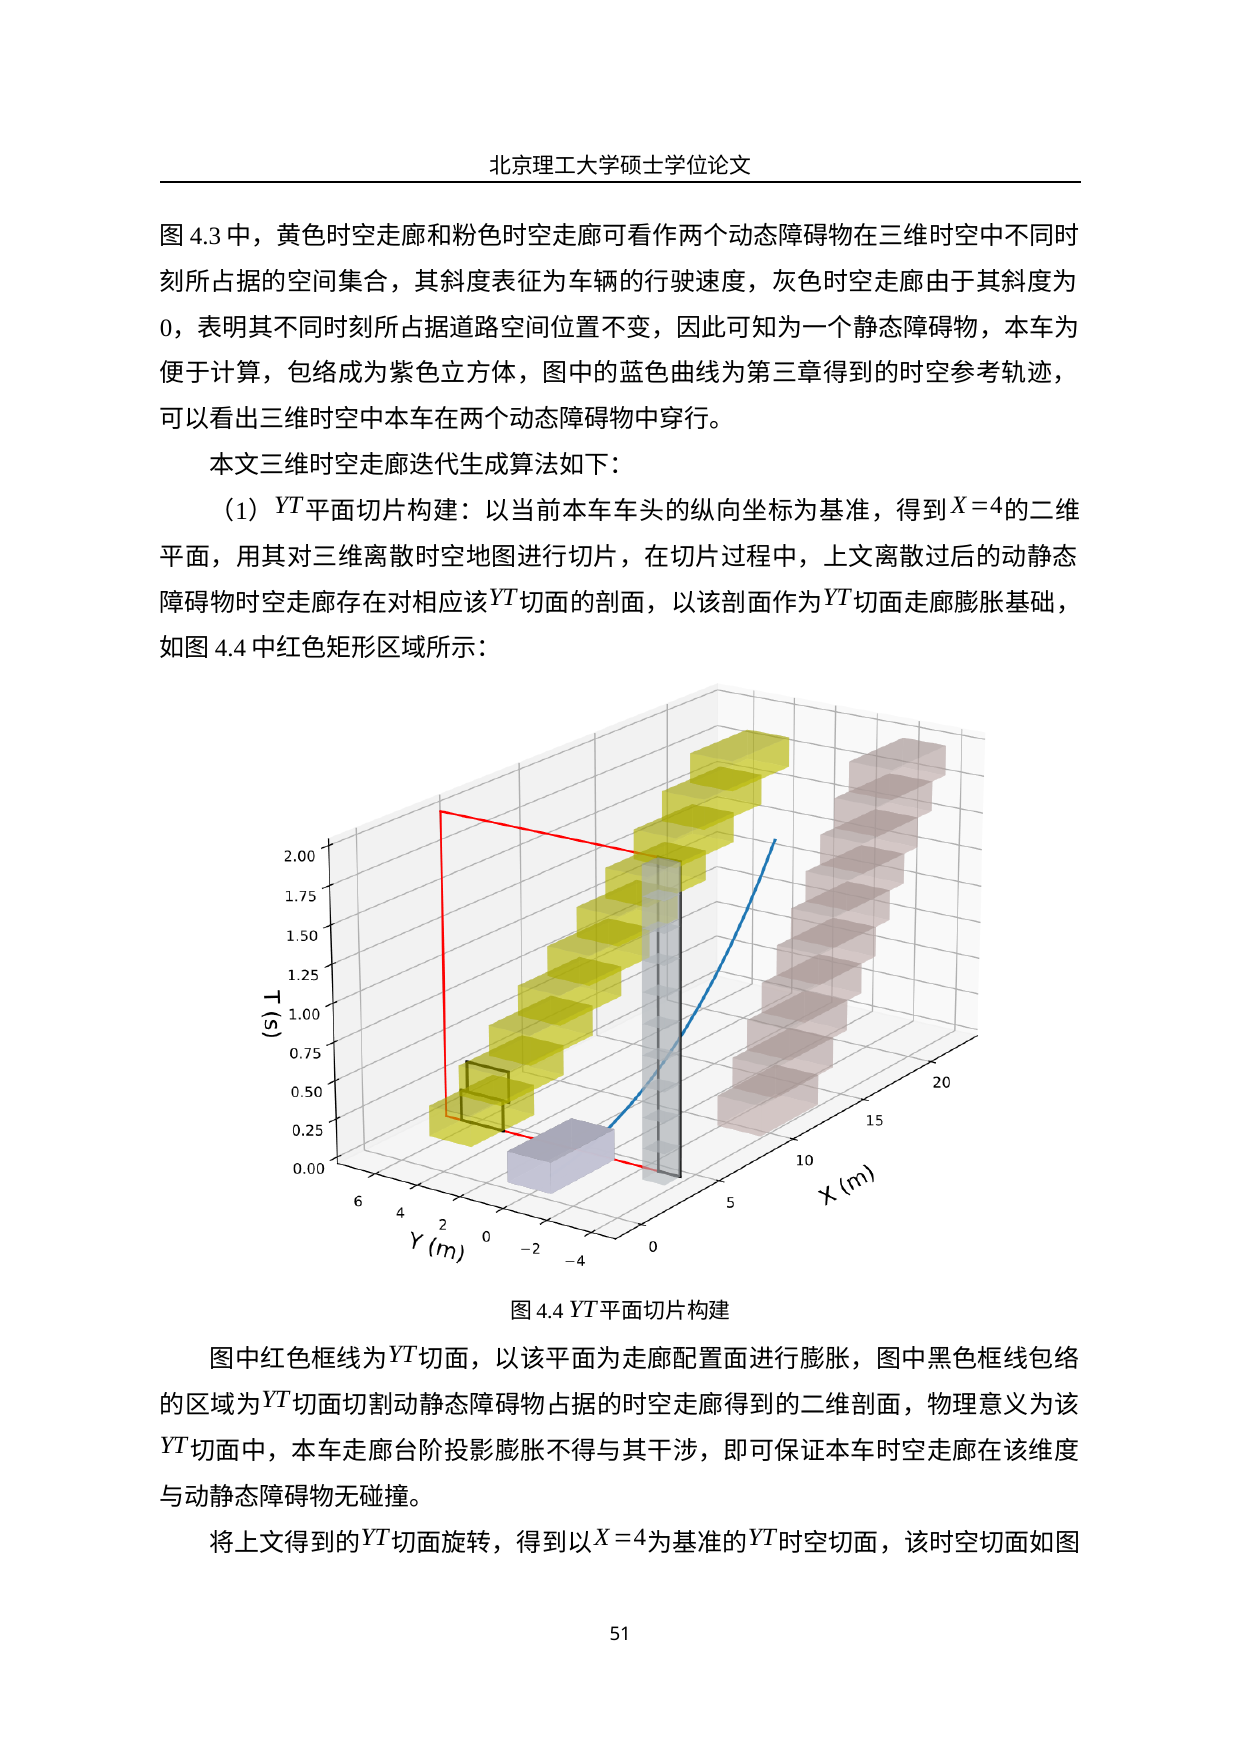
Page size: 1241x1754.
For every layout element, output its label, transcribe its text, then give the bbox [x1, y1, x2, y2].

text 本文三维时空走廊迭代生成算法如下： [159, 437, 1081, 483]
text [159, 1514, 1081, 1560]
text 图4.3中，黄色时空走廊和粉色时空走廊可看作两个动态障碍物在三维时空中不同时刻所占据的空间集合，其斜度表征为车辆的行驶速度，灰色时空走廊由于其斜度为0，表明其不同时刻所占据道路空间位置不变，因此可知为一个静态障碍物，本车为便于计算，包络成为紫色立方体，图中的蓝色曲线为第三章得到的时空参考轨迹，可以看出三维时空中本车在两个动态障碍物中穿行。 [159, 208, 1081, 437]
text 图中红色框线为切面，以该平面为走廊配置面进行膨胀，图中黑色框线包络的区域为切面切割动静态障碍物占据的时空走廊得到的二维剖面，物理意义为该切面中，本车走廊台阶投影膨胀不得与其干涉，即可保证本车时空走廊在该维度与动静态障碍物无碰撞。 [159, 1331, 1081, 1514]
text （1）平面切片构建：以当前本车车头的纵向坐标为基准，得到的二维平面，用其对三维离散时空地图进行切片，在切片过程中，上文离散过后的动静态障碍物时空走廊存在对相应该切面的剖面，以该剖面作为切面走廊膨胀基础，如图4.4中红色矩形区域所示： [159, 483, 1081, 666]
picture [236, 672, 1005, 1287]
text 图4.4 平面切片构建 [159, 1293, 1081, 1325]
